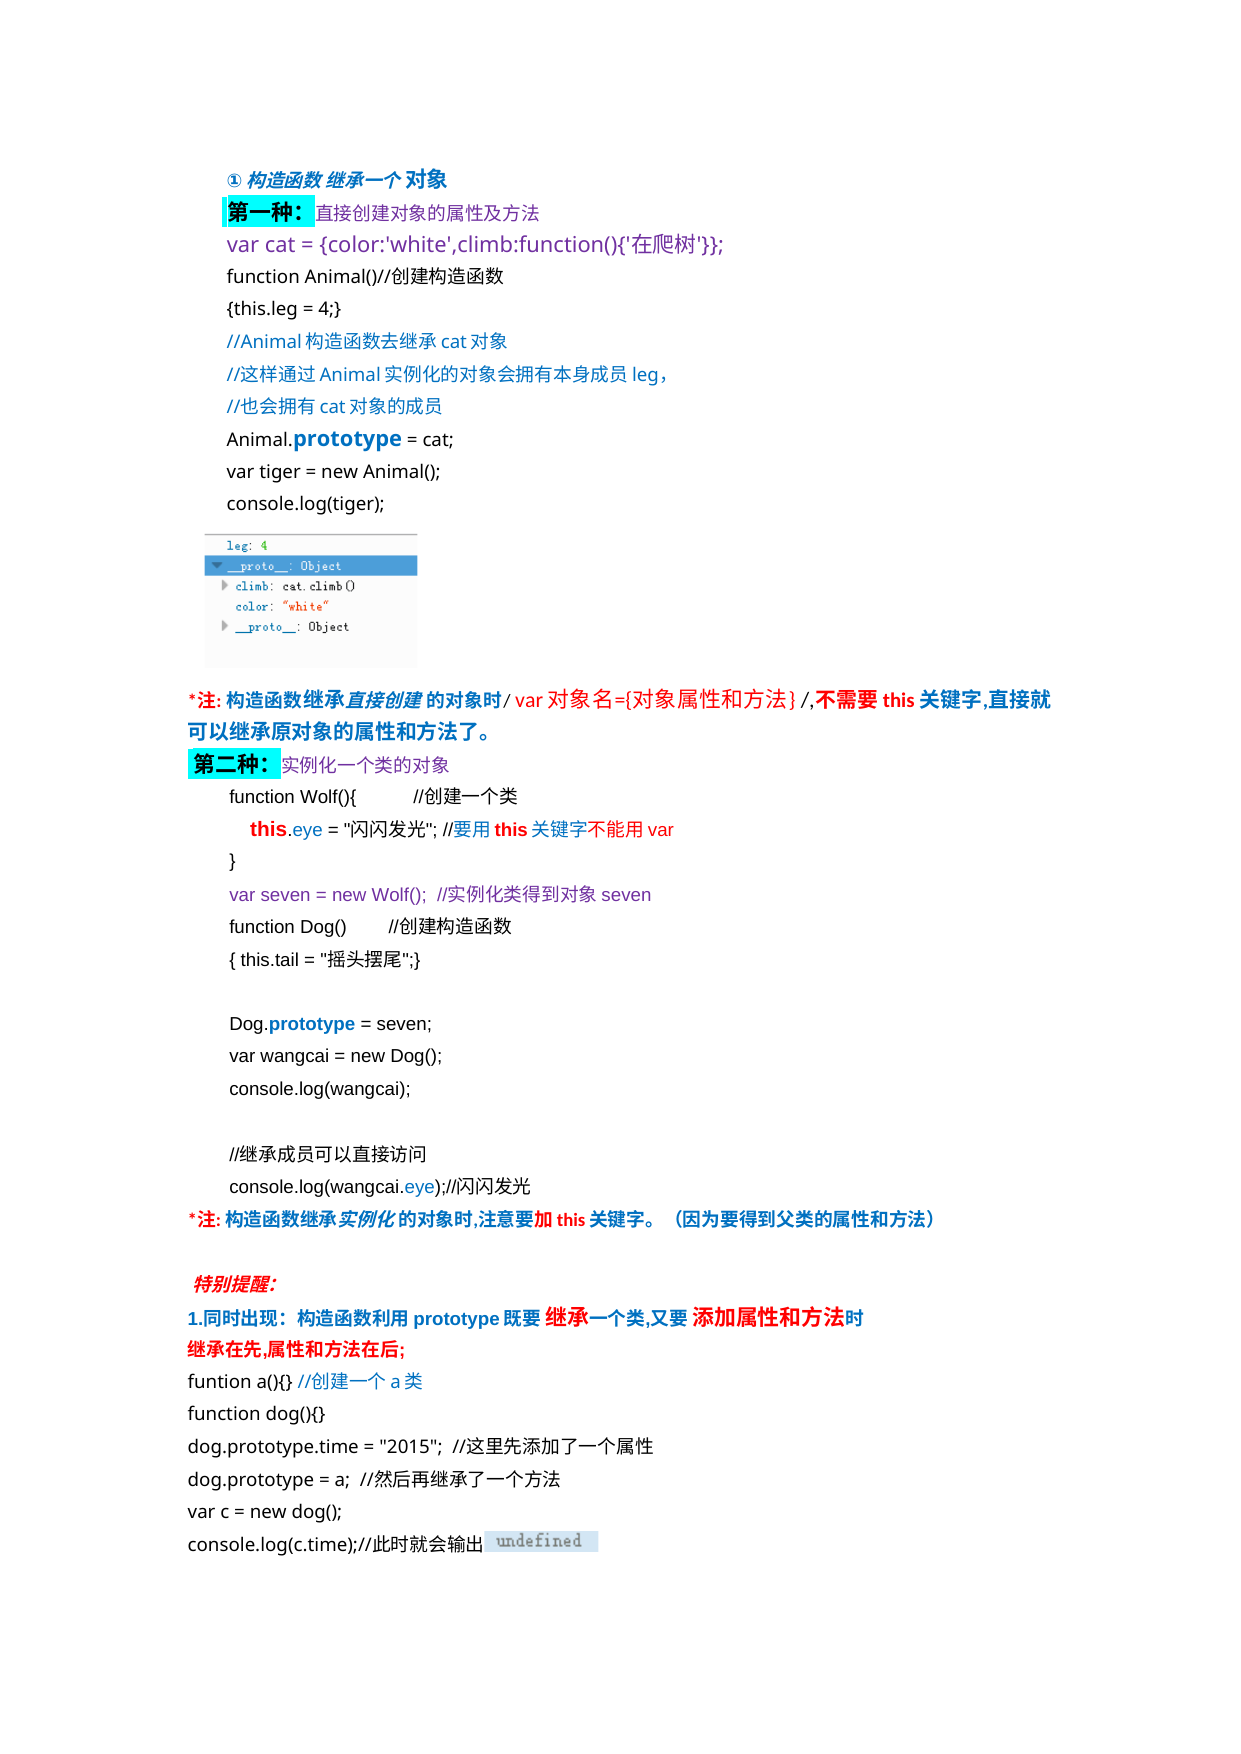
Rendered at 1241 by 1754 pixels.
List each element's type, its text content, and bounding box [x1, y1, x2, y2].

text Dog.prototype = seven; [187, 1007, 1053, 1039]
text funtion a(){} //创建一个a类 [187, 1364, 1053, 1397]
text //也会拥有cat对象的成员 [187, 389, 1053, 422]
text //Animal构造函数去继承cat对象 [187, 324, 1053, 357]
text ①构造函数 继承一个 对象 [187, 162, 1053, 194]
text 特别提醒： [187, 1267, 1053, 1299]
picture [204, 533, 418, 668]
text dog.prototype = a; //然后再继承了一个方法 [187, 1462, 1053, 1494]
text //这样通过Animal实例化的对象会拥有本身成员leg， [187, 357, 1053, 389]
text var tiger = new Animal(); [187, 454, 1053, 487]
text *注: 构造函数继承直接创建 的对象时/ var对象名={对象属性和方法} /,不需要this关键字,直接就可以继承原对象的属性和方法了。 [187, 682, 1053, 747]
text 继承在先,属性和方法在后; [187, 1332, 1053, 1364]
text var seven = new Wolf(); //实例化类得到对象seven [187, 877, 1053, 909]
text console.log(c.time);//此时就会输出 [187, 1527, 1053, 1559]
text console.log(wangcai); [187, 1072, 1053, 1104]
text var c = new dog(); [187, 1494, 1053, 1527]
text } [187, 844, 1053, 877]
text function dog(){} [187, 1397, 1053, 1429]
text Animal.prototype = cat; [187, 422, 1053, 454]
text var wangcai = new Dog(); [187, 1039, 1053, 1072]
text var cat = {color:'white',climb:function(){'在爬树'}}; [187, 227, 1053, 259]
text dog.prototype.time = "2015"; //这里先添加了一个属性 [187, 1429, 1053, 1462]
text console.log(tiger); [187, 487, 1053, 519]
text function Animal()//创建构造函数 [187, 259, 1053, 292]
text //继承成员可以直接访问 [187, 1137, 1053, 1169]
text 第一种：直接创建对象的属性及方法 [187, 194, 1053, 227]
text function Wolf(){ //创建一个类 [187, 779, 1053, 812]
text console.log(wangcai.eye);//闪闪发光 [187, 1169, 1053, 1202]
text {this.leg = 4;} [187, 292, 1053, 324]
text *注: 构造函数继承实例化 的对象时,注意要加this关键字。（因为要得到父类的属性和方法） [187, 1202, 1053, 1234]
text { this.tail = "摇头摆尾";} [187, 942, 1053, 974]
text 第二种：实例化一个类的对象 [187, 747, 1053, 779]
text function Dog() //创建构造函数 [187, 909, 1053, 942]
picture [484, 1531, 599, 1552]
list 同时出现：构造函数利用prototype既要 继承一个类,又要 添加属性和方法时 [187, 1299, 1053, 1332]
text this.eye = "闪闪发光"; //要用this关键字不能用var [187, 812, 1053, 844]
